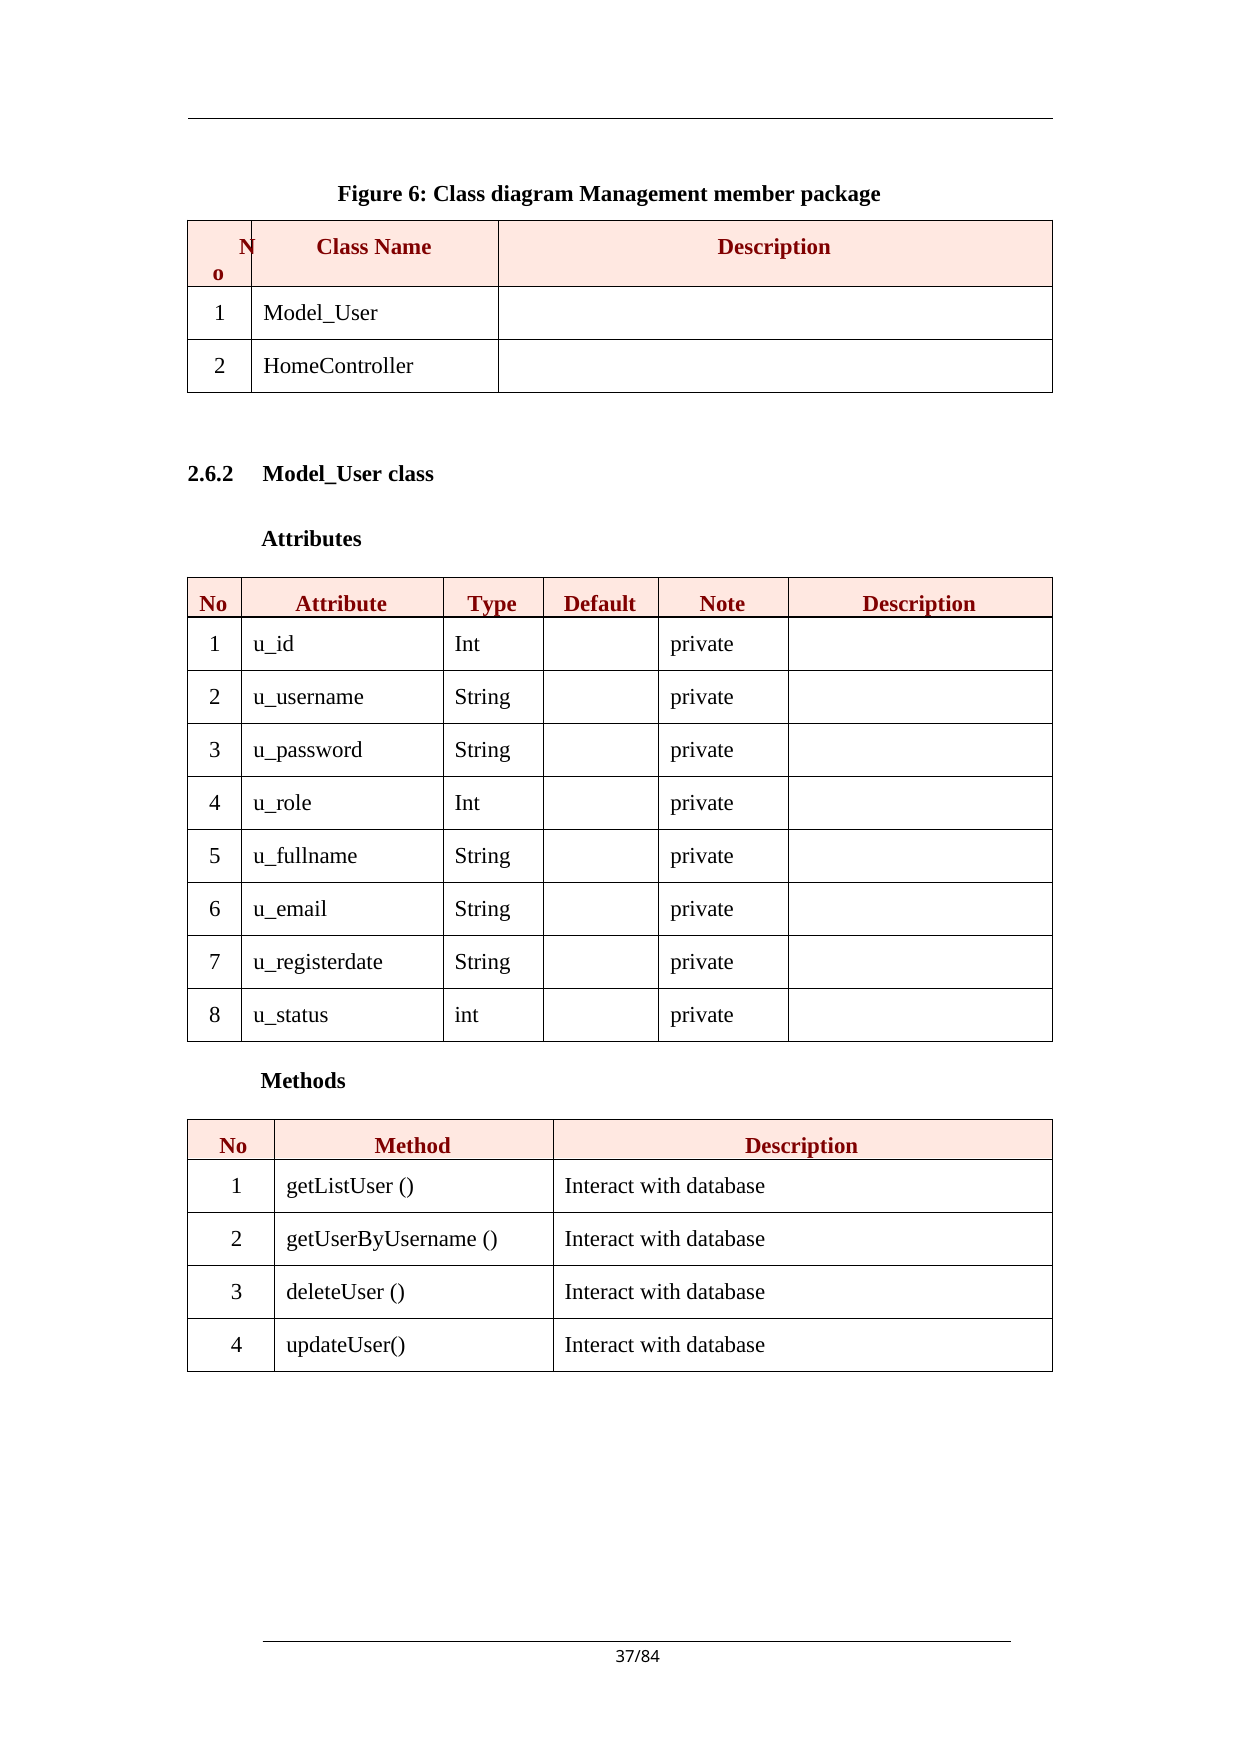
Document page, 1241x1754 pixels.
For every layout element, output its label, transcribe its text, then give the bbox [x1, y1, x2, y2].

table_cell int [444, 989, 543, 1041]
table_header Note [659, 578, 788, 616]
table_cell u_id [242, 618, 443, 669]
text Figure 6: Class diagram Management member package [262, 180, 1053, 206]
table_cell HomeController [252, 340, 498, 392]
table_cell [188, 1266, 274, 1318]
table_header Type [444, 578, 543, 616]
table_header Attribute [242, 578, 443, 616]
table_cell getUserByUsername () [275, 1213, 553, 1264]
table_cell [789, 883, 1052, 934]
subtitle Attributes [261, 524, 1053, 551]
table_cell Model_User [252, 287, 498, 339]
table_header Description [499, 221, 1052, 286]
table_cell private [659, 777, 788, 828]
table_header Method [275, 1120, 553, 1158]
table_cell 8 [188, 989, 241, 1041]
table_cell 1 [188, 287, 251, 339]
table_cell [789, 989, 1052, 1041]
table_cell [499, 340, 1052, 392]
table_header Description [789, 578, 1052, 616]
table_cell private [659, 830, 788, 882]
table_cell [544, 618, 658, 669]
table_cell [544, 989, 658, 1041]
table_cell [188, 1319, 274, 1371]
table_cell 2 [188, 671, 241, 722]
table_cell Interact with database [554, 1213, 1052, 1264]
table_header Description [554, 1120, 1052, 1158]
table_cell u_password [242, 724, 443, 776]
subtitle Model_User class [187, 460, 1053, 486]
table_header Default [544, 578, 658, 616]
table_header No [188, 578, 241, 616]
table_cell String [444, 671, 543, 722]
table_cell String [444, 830, 543, 882]
table_cell [789, 618, 1052, 669]
table_cell Interact with database [554, 1319, 1052, 1371]
table_header No [188, 1120, 274, 1158]
table_cell [544, 724, 658, 776]
table_cell 1 [188, 618, 241, 669]
table_cell 2 [188, 340, 251, 392]
table_cell private [659, 883, 788, 934]
table_cell 7 [188, 936, 241, 988]
subtitle Methods [187, 1067, 1053, 1093]
table_cell private [659, 724, 788, 776]
table_cell Int [444, 618, 543, 669]
table_cell [544, 830, 658, 882]
table_cell private [659, 671, 788, 722]
table_cell u_fullname [242, 830, 443, 882]
table_cell 3 [188, 724, 241, 776]
table_cell private [659, 618, 788, 669]
table_cell 5 [188, 830, 241, 882]
table_cell private [659, 936, 788, 988]
table_cell String [444, 724, 543, 776]
table_cell u_registerdate [242, 936, 443, 988]
table_cell private [659, 989, 788, 1041]
table_cell 4 [188, 777, 241, 828]
table_cell [544, 936, 658, 988]
table_cell [544, 883, 658, 934]
table_cell u_status [242, 989, 443, 1041]
table_cell [499, 287, 1052, 339]
table_header No [188, 221, 251, 286]
table_cell u_username [242, 671, 443, 722]
table_cell [789, 936, 1052, 988]
table_cell deleteUser () [275, 1266, 553, 1318]
table_cell [544, 671, 658, 722]
table_cell u_email [242, 883, 443, 934]
table_cell updateUser() [275, 1319, 553, 1371]
table_cell [544, 777, 658, 828]
table_cell [789, 777, 1052, 828]
table_cell [789, 671, 1052, 722]
table_cell [789, 724, 1052, 776]
table_cell String [444, 883, 543, 934]
table_cell getListUser () [275, 1160, 553, 1212]
table_cell String [444, 936, 543, 988]
table_cell [188, 1213, 274, 1264]
table_cell Interact with database [554, 1160, 1052, 1212]
table_cell [789, 830, 1052, 882]
table_cell [188, 1160, 274, 1212]
table_header Class Name [252, 221, 498, 286]
table_cell Interact with database [554, 1266, 1052, 1318]
table_cell Int [444, 777, 543, 828]
table_cell u_role [242, 777, 443, 828]
table_cell 6 [188, 883, 241, 934]
